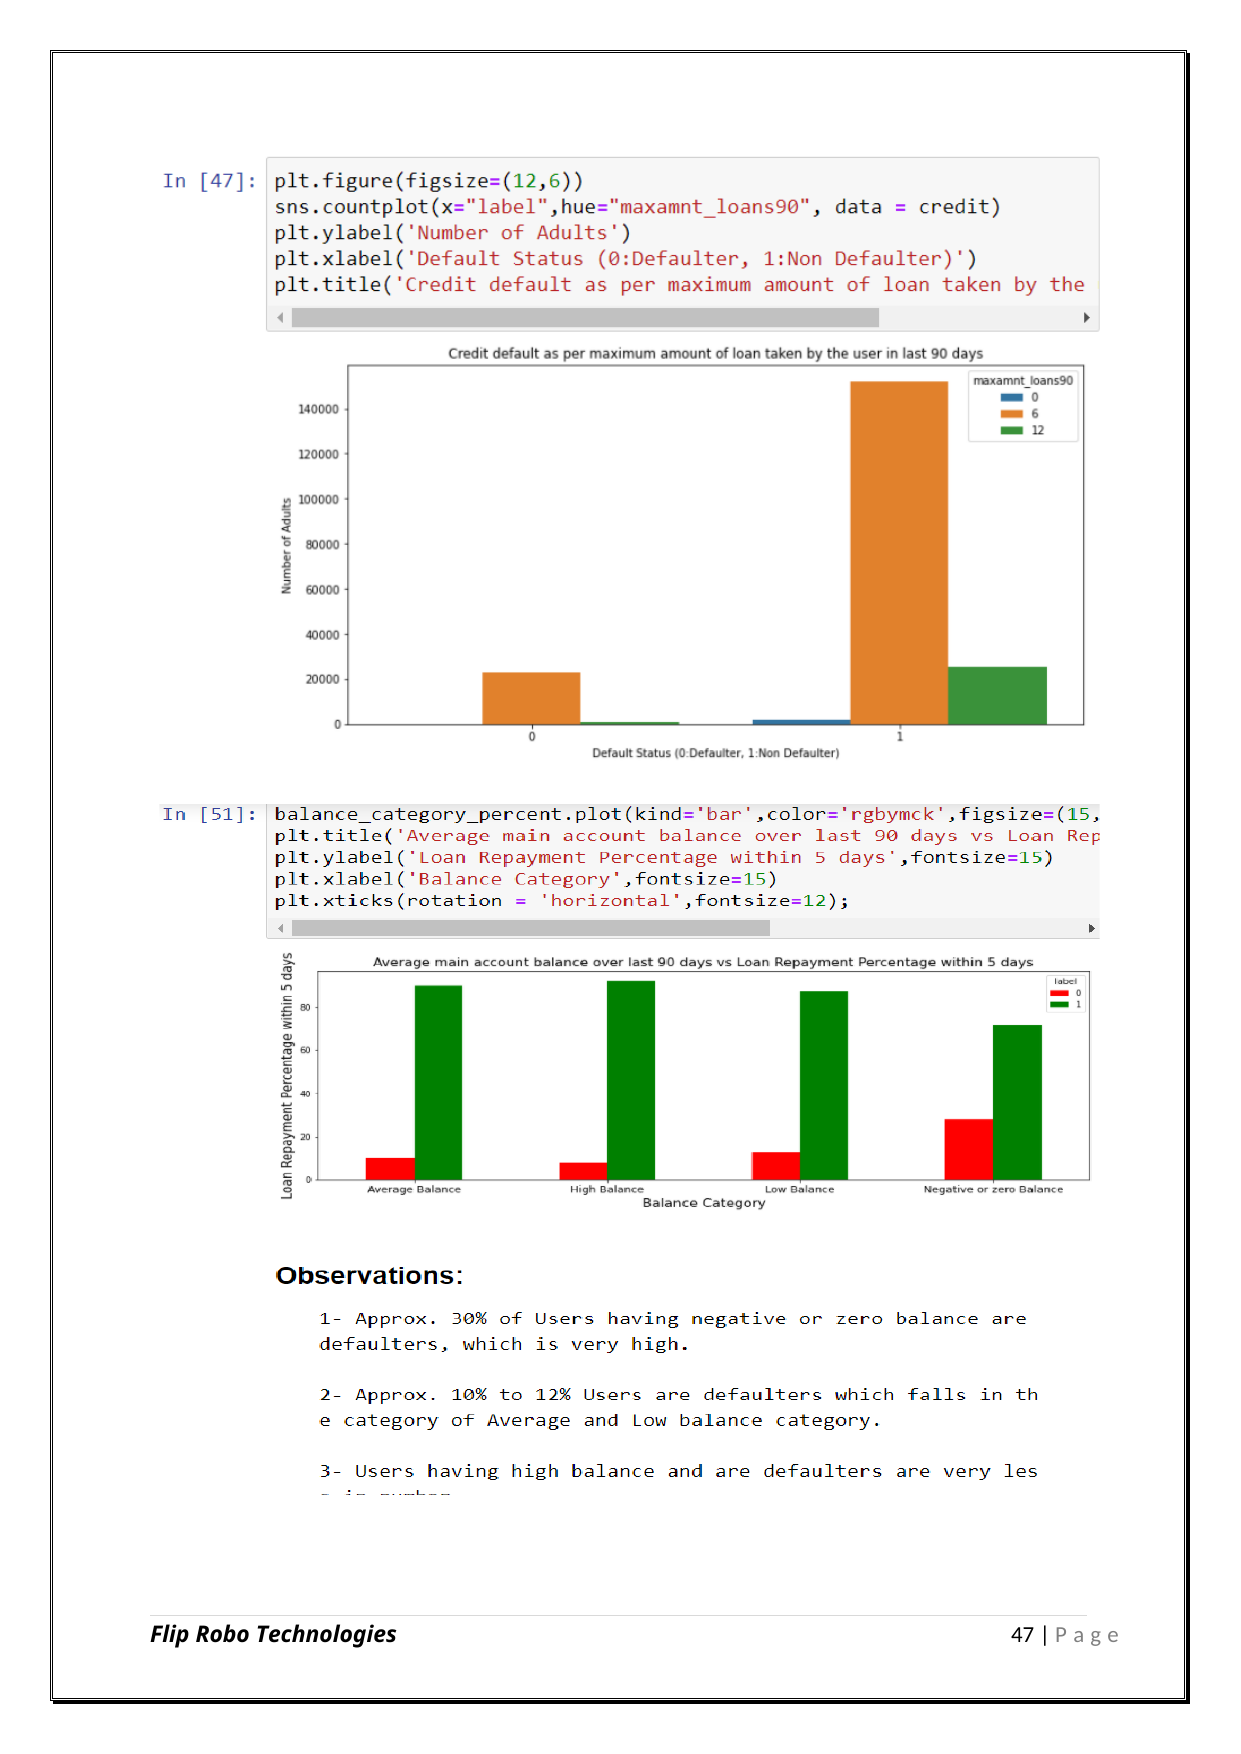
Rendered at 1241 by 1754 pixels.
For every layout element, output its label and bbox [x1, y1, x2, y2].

picture [159, 150, 1100, 774]
picture [159, 804, 1100, 1495]
